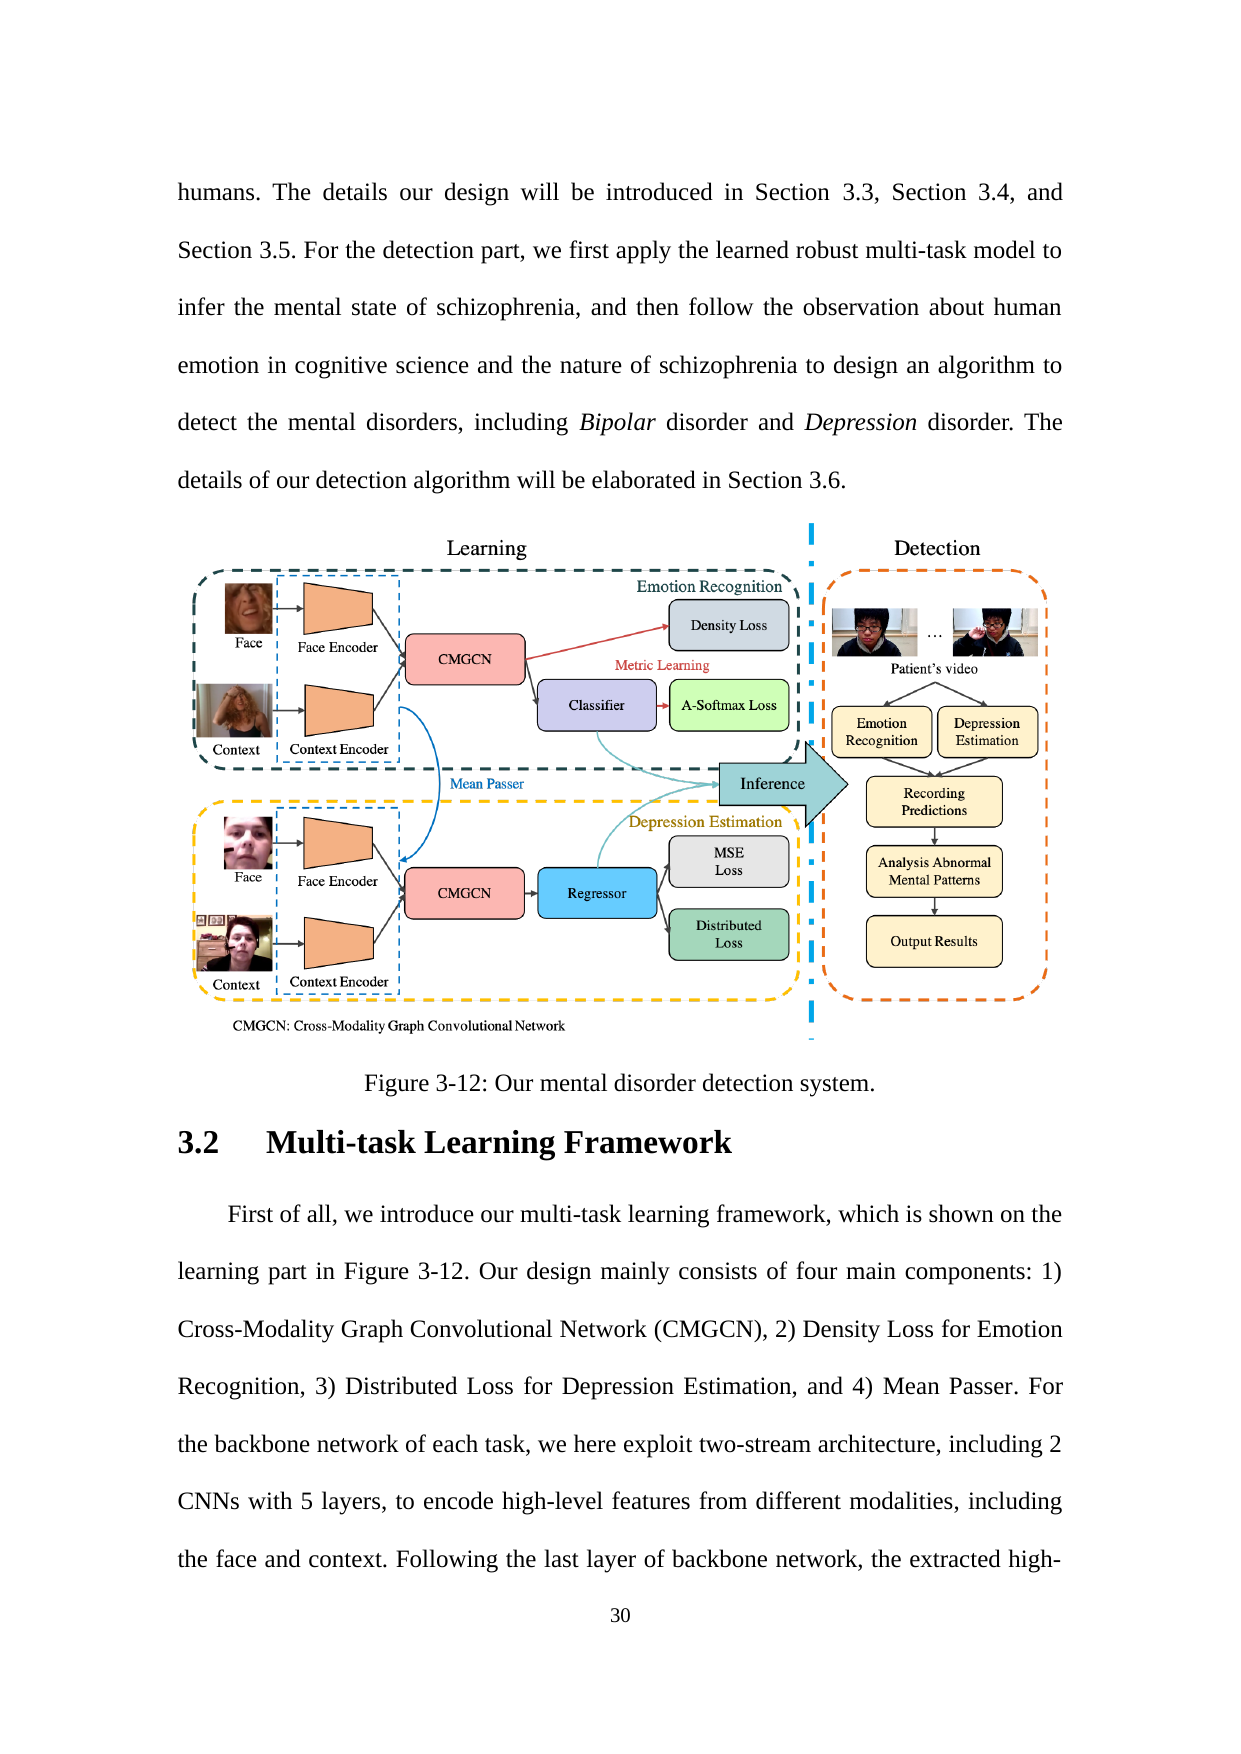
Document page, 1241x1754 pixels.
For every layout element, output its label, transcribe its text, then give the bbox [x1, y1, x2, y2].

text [177, 177, 1063, 493]
table_header [177, 522, 1062, 1068]
subtitle Multi-task Learning Framework [177, 1122, 1063, 1160]
picture [191, 522, 1048, 1044]
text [177, 1199, 1063, 1572]
